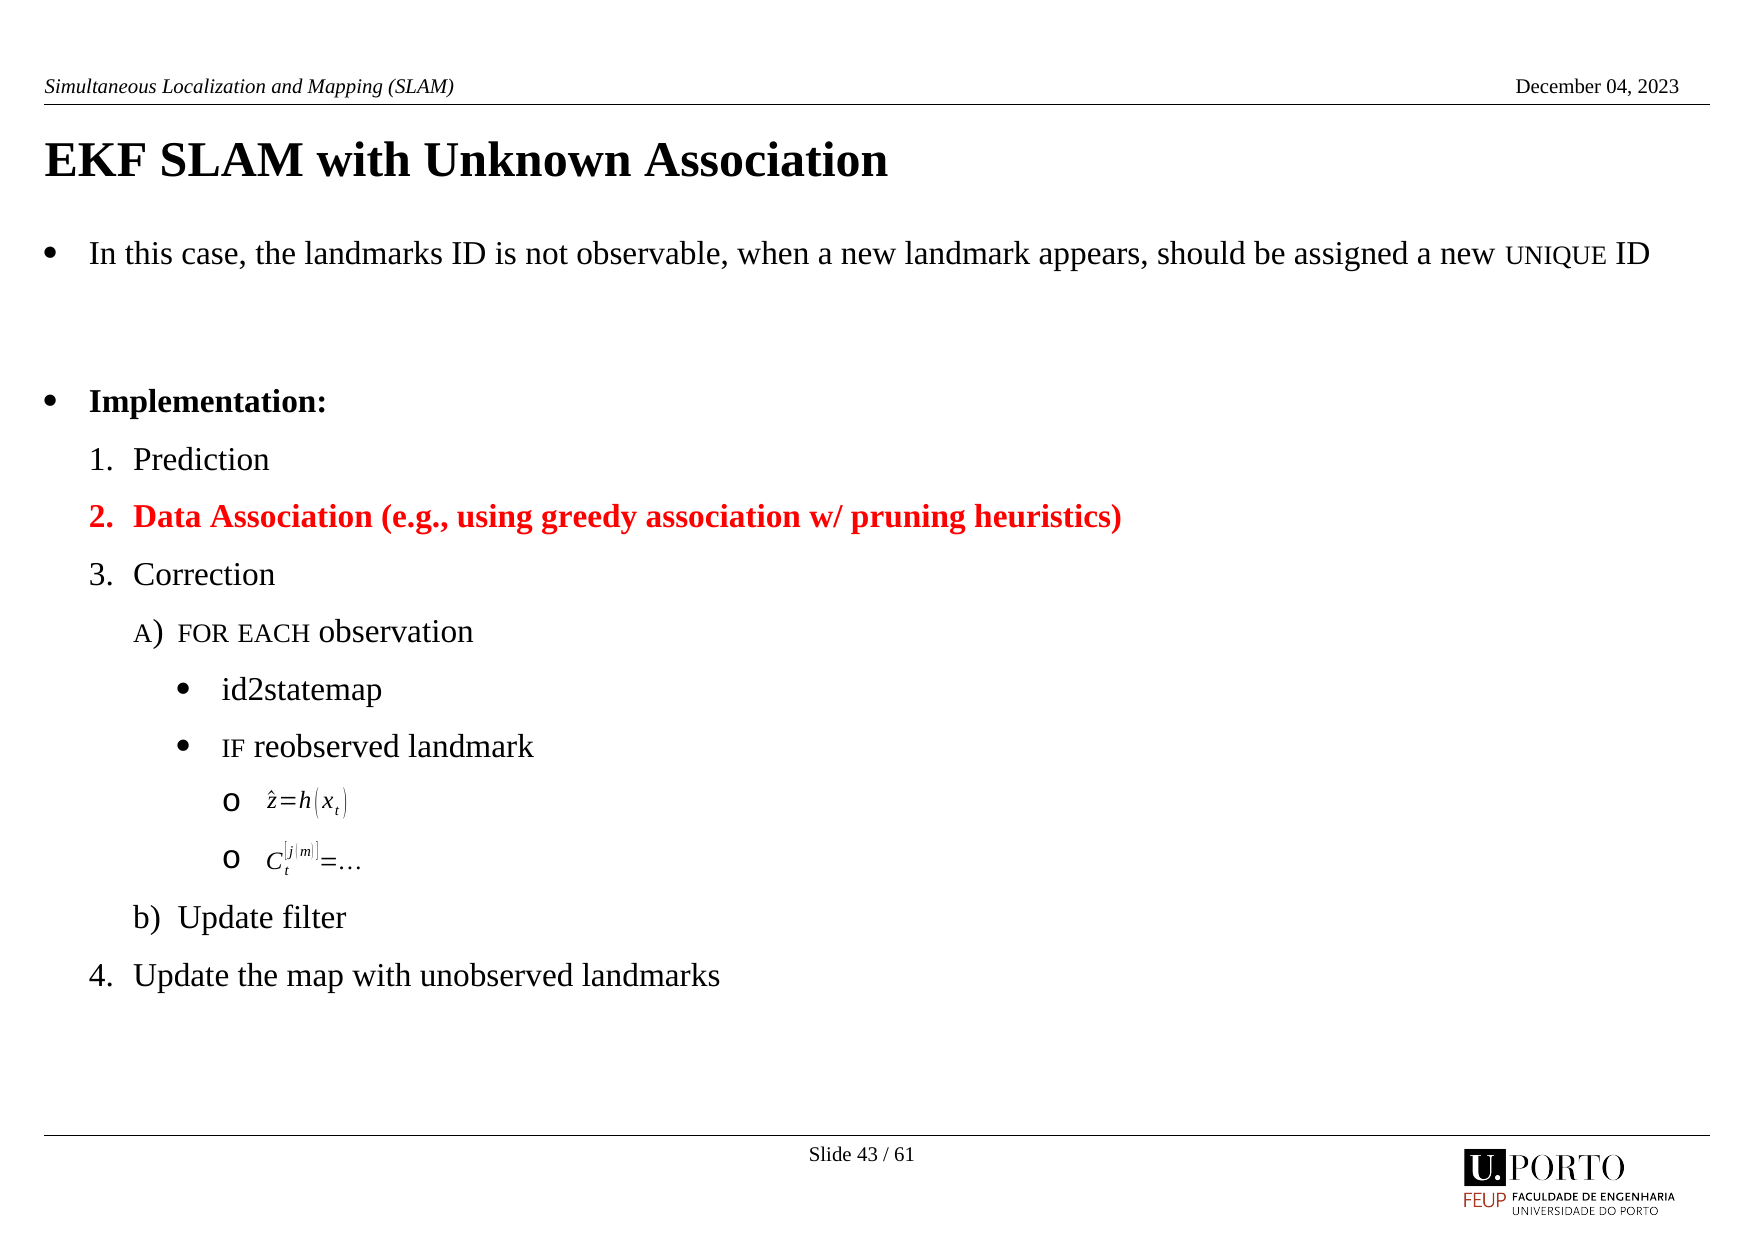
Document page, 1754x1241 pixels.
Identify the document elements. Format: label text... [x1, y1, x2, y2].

list for each observation [133, 611, 1710, 650]
list Data Association (e.g., using greedy association w/ pruning heuristics) [89, 496, 1710, 535]
list Prediction [89, 439, 1710, 477]
list Update filter [133, 897, 1710, 936]
list Correction [89, 554, 1710, 592]
list if reobserved landmark [177, 726, 1710, 765]
picture [1459, 1144, 1680, 1221]
list Implementation: [44, 381, 1710, 420]
list In this case, the landmarks ID is not observable, when a new landmark appears, should be assigned a new unique ID [44, 233, 1710, 271]
list id2statemap [177, 669, 1710, 707]
list Update the map with unobserved landmarks [89, 955, 1710, 993]
text EKF SLAM with Unknown Association [44, 130, 1710, 188]
